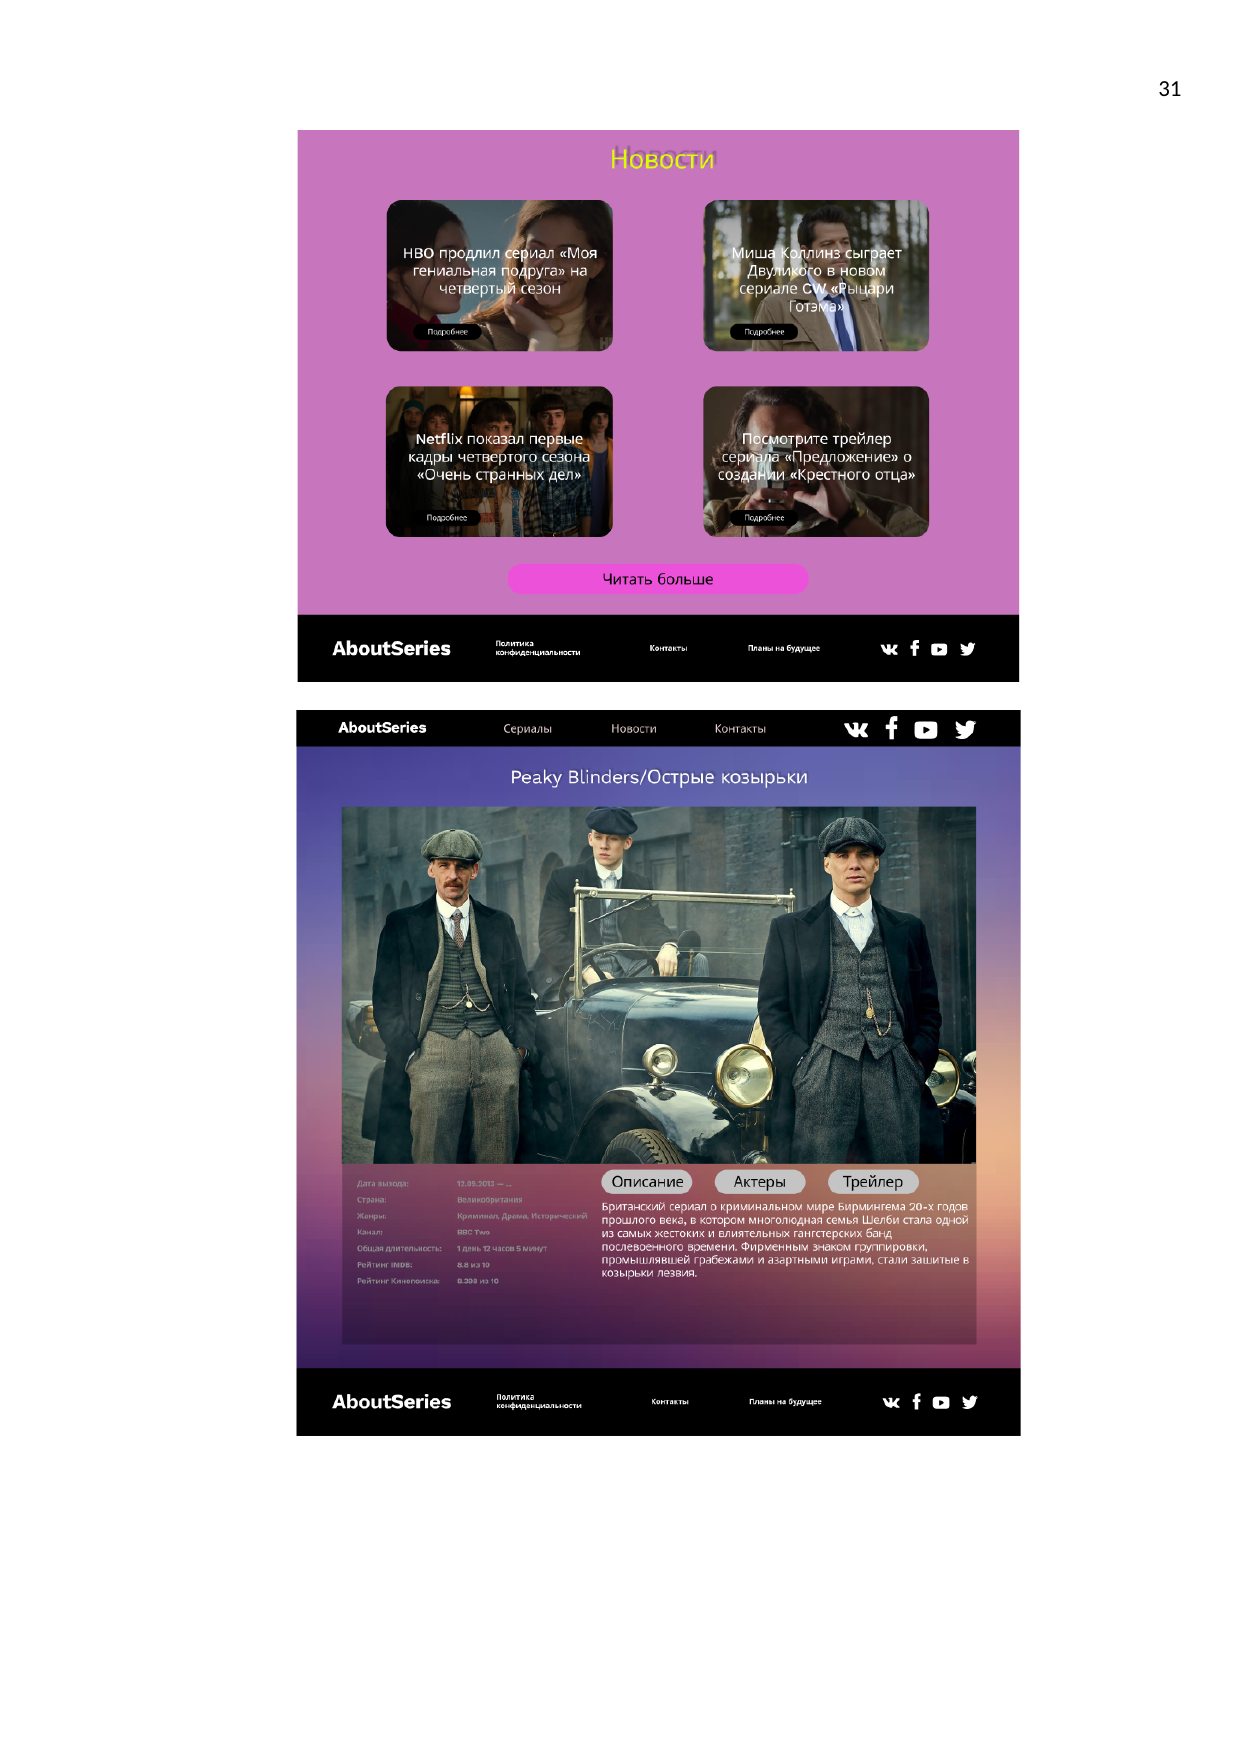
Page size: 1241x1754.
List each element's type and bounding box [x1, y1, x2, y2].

picture [297, 130, 1020, 682]
picture [296, 710, 1021, 1436]
